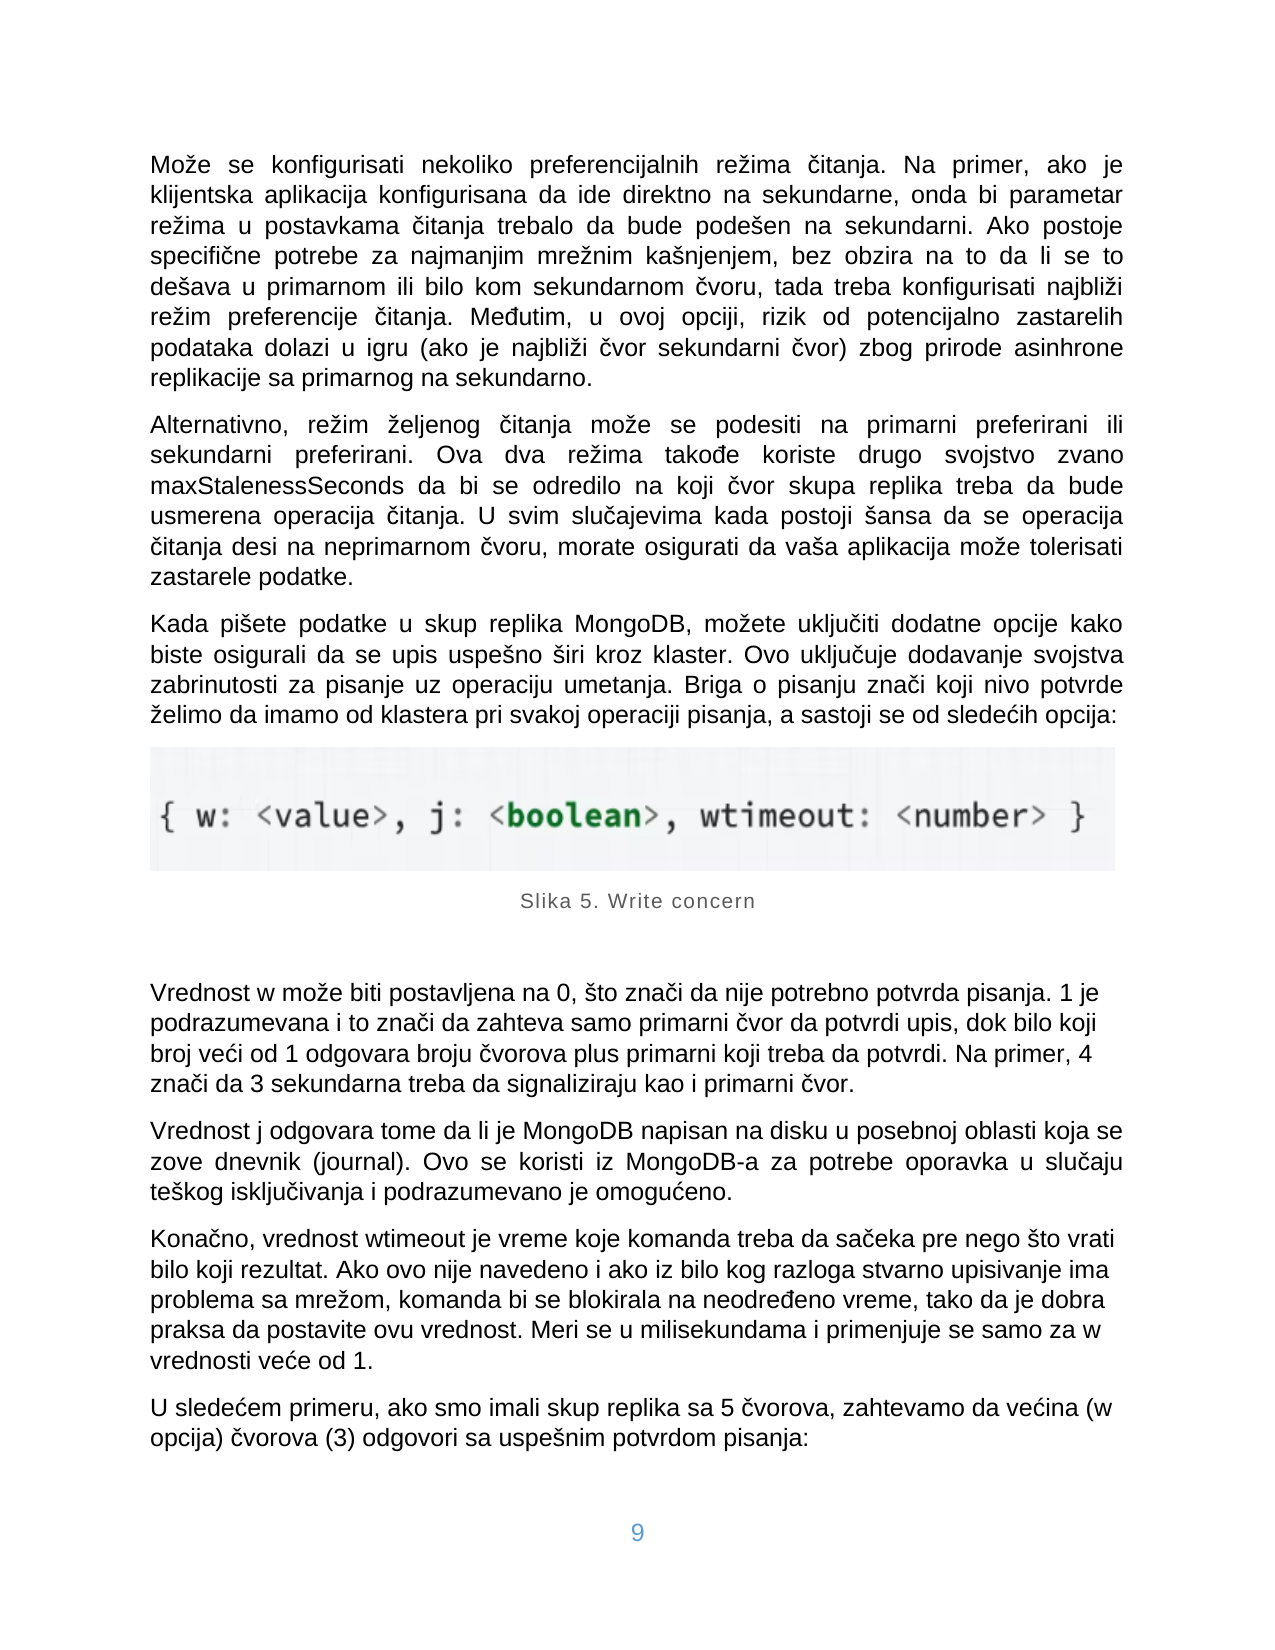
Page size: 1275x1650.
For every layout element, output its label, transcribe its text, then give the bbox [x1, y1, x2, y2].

text Kada pišete podatke u skup replika MongoDB, možete uključiti dodatne opcije kako biste osigurali da se upis uspešno širi kroz klaster. Ovo uključuje dodavanje svojstva zabrinutosti za pisanje uz operaciju umetanja. Briga o pisanju znači koji nivo potvrde želimo da imamo od klastera pri svakoj operaciji pisanja, a sastoji se od sledećih opcija: [150, 609, 1125, 729]
text Vrednost j odgovara tome da li je MongoDB napisan na disku u posebnoj oblasti koja se zove dnevnik (journal). Ovo se koristi iz MongoDB-a za potrebe oporavka u slučaju teškog isključivanja i podrazumevano je omogućeno. [150, 1116, 1125, 1206]
text Konačno, vrednost wtimeout je vreme koje komanda treba da sačeka pre nego što vrati bilo koji rezultat. Ako ovo nije navedeno i ako iz bilo kog razloga stvarno upisivanje ima problema sa mrežom, komanda bi se blokirala na neodređeno vreme, tako da je dobra praksa da postavite ovu vrednost. Meri se u milisekundama i primenjuje se samo za w vrednosti veće od 1. [150, 1224, 1125, 1375]
text U sledećem primeru, ako smo imali skup replika sa 5 čvorova, zahtevamo da većina (w opcija) čvorova (3) odgovori sa uspešnim potvrdom pisanja: [150, 1393, 1125, 1452]
text Alternativno, režim željenog čitanja može se podesiti na primarni preferirani ili sekundarni preferirani. Ova dva režima takođe koriste drugo svojstvo zvano maxStalenessSeconds da bi se odredilo na koji čvor skupa replika treba da bude usmerena operacija čitanja. U svim slučajevima kada postoji šansa da se operacija čitanja desi na neprimarnom čvoru, morate osigurati da vaša aplikacija može tolerisati zastarele podatke. [150, 410, 1125, 591]
text Vrednost w može biti postavljena na 0, što znači da nije potrebno potvrda pisanja. 1 je podrazumevana i to znači da zahteva samo primarni čvor da potvrdi upis, dok bilo koji broj veći od 1 odgovara broju čvorova plus primarni koji treba da potvrdi. Na primer, 4 znači da 3 sekundarna treba da signaliziraju kao i primarni čvor. [150, 978, 1125, 1098]
subtitle Slika 5. Write concern [150, 889, 1125, 913]
picture [150, 747, 1115, 871]
text Može se konfigurisati nekoliko preferencijalnih režima čitanja. Na primer, ako je klijentska aplikacija konfigurisana da ide direktno na sekundarne, onda bi parametar režima u postavkama čitanja trebalo da bude podešen na sekundarni. Ako postoje specifične potrebe za najmanjim mrežnim kašnjenjem, bez obzira na to da li se to dešava u primarnom ili bilo kom sekundarnom čvoru, tada treba konfigurisati najbliži režim preferencije čitanja. Međutim, u ovoj opciji, rizik od potencijalno zastarelih podataka dolazi u igru (ako je najbliži čvor sekundarni čvor) zbog prirode asinhrone replikacije sa primarnog na sekundarno. [150, 150, 1125, 392]
